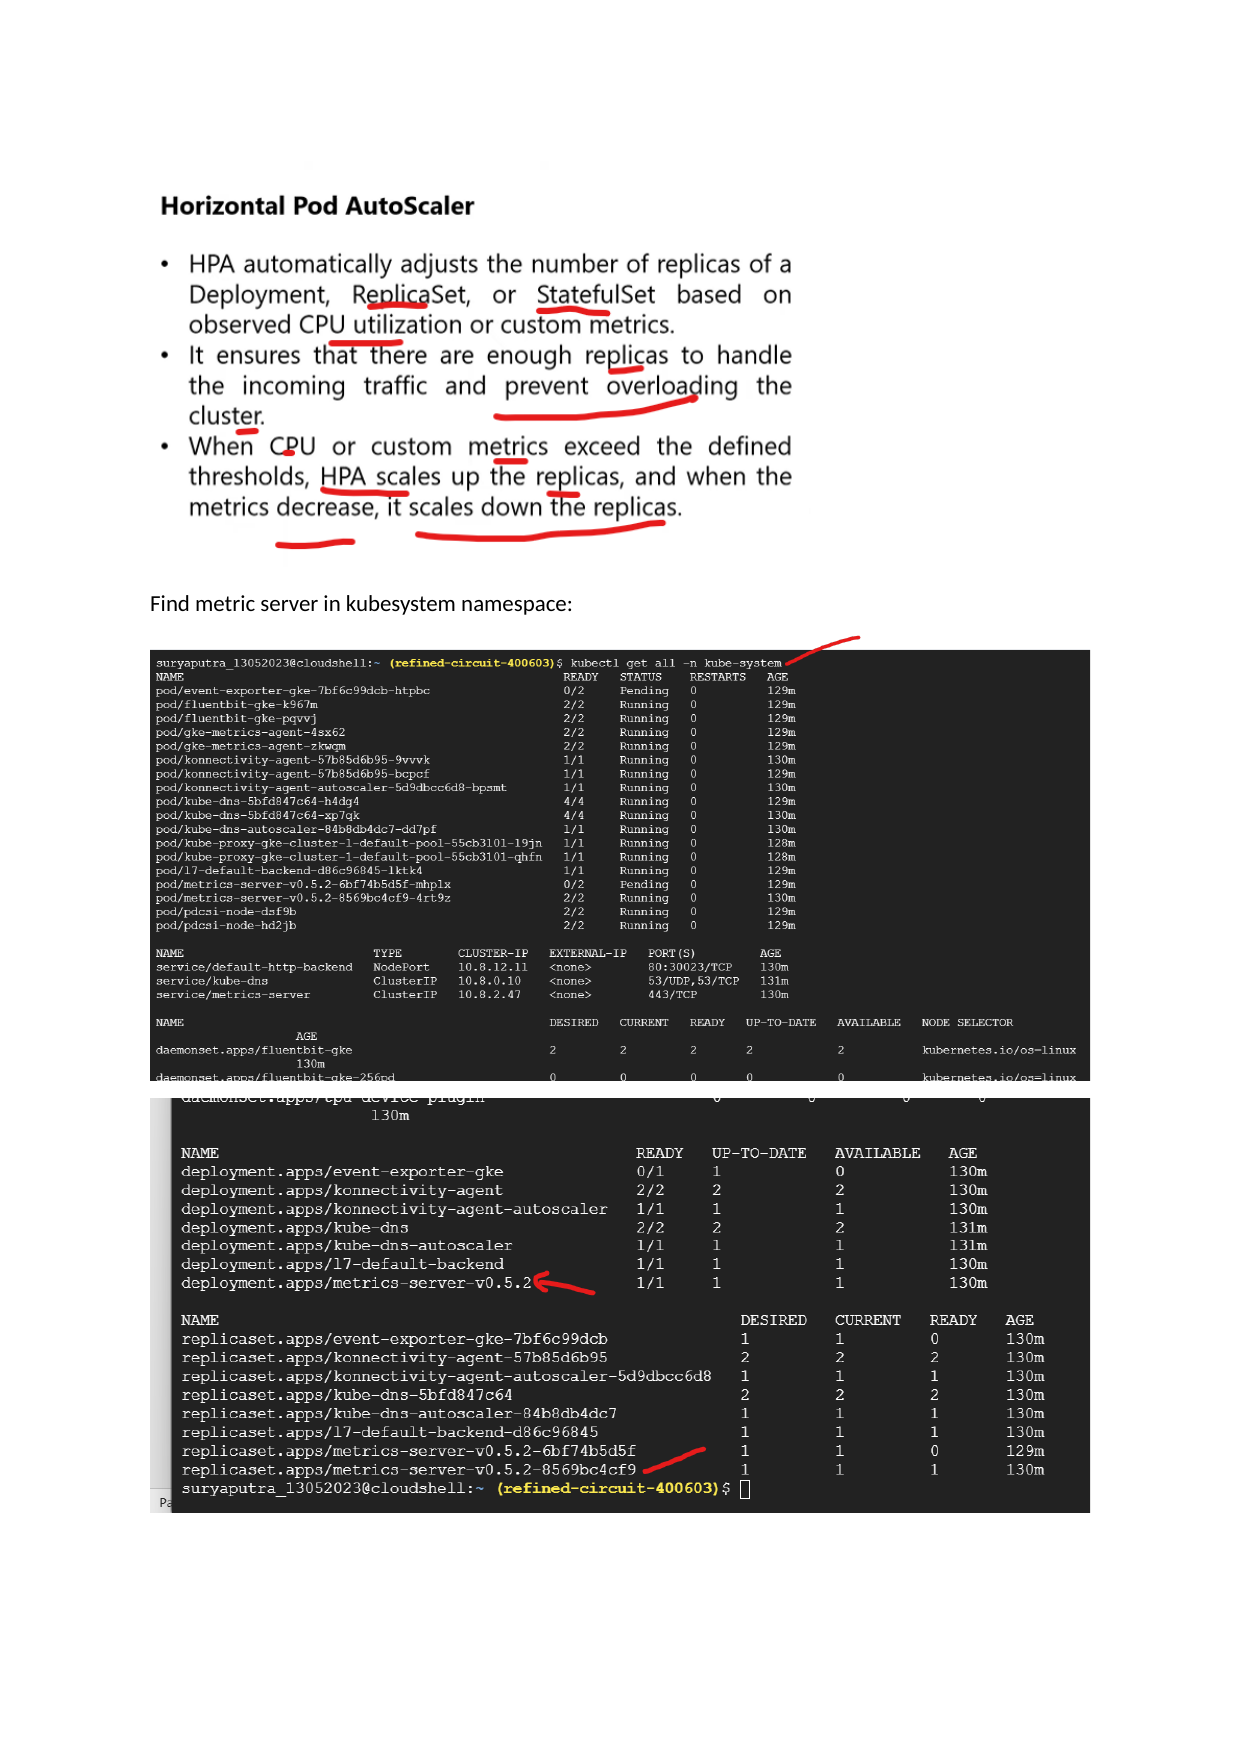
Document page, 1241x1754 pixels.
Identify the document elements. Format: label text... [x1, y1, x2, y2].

picture [150, 150, 826, 570]
picture [150, 635, 1091, 1081]
text Find metric server in kubesystem namespace: [150, 589, 1090, 617]
picture [150, 1098, 1091, 1513]
